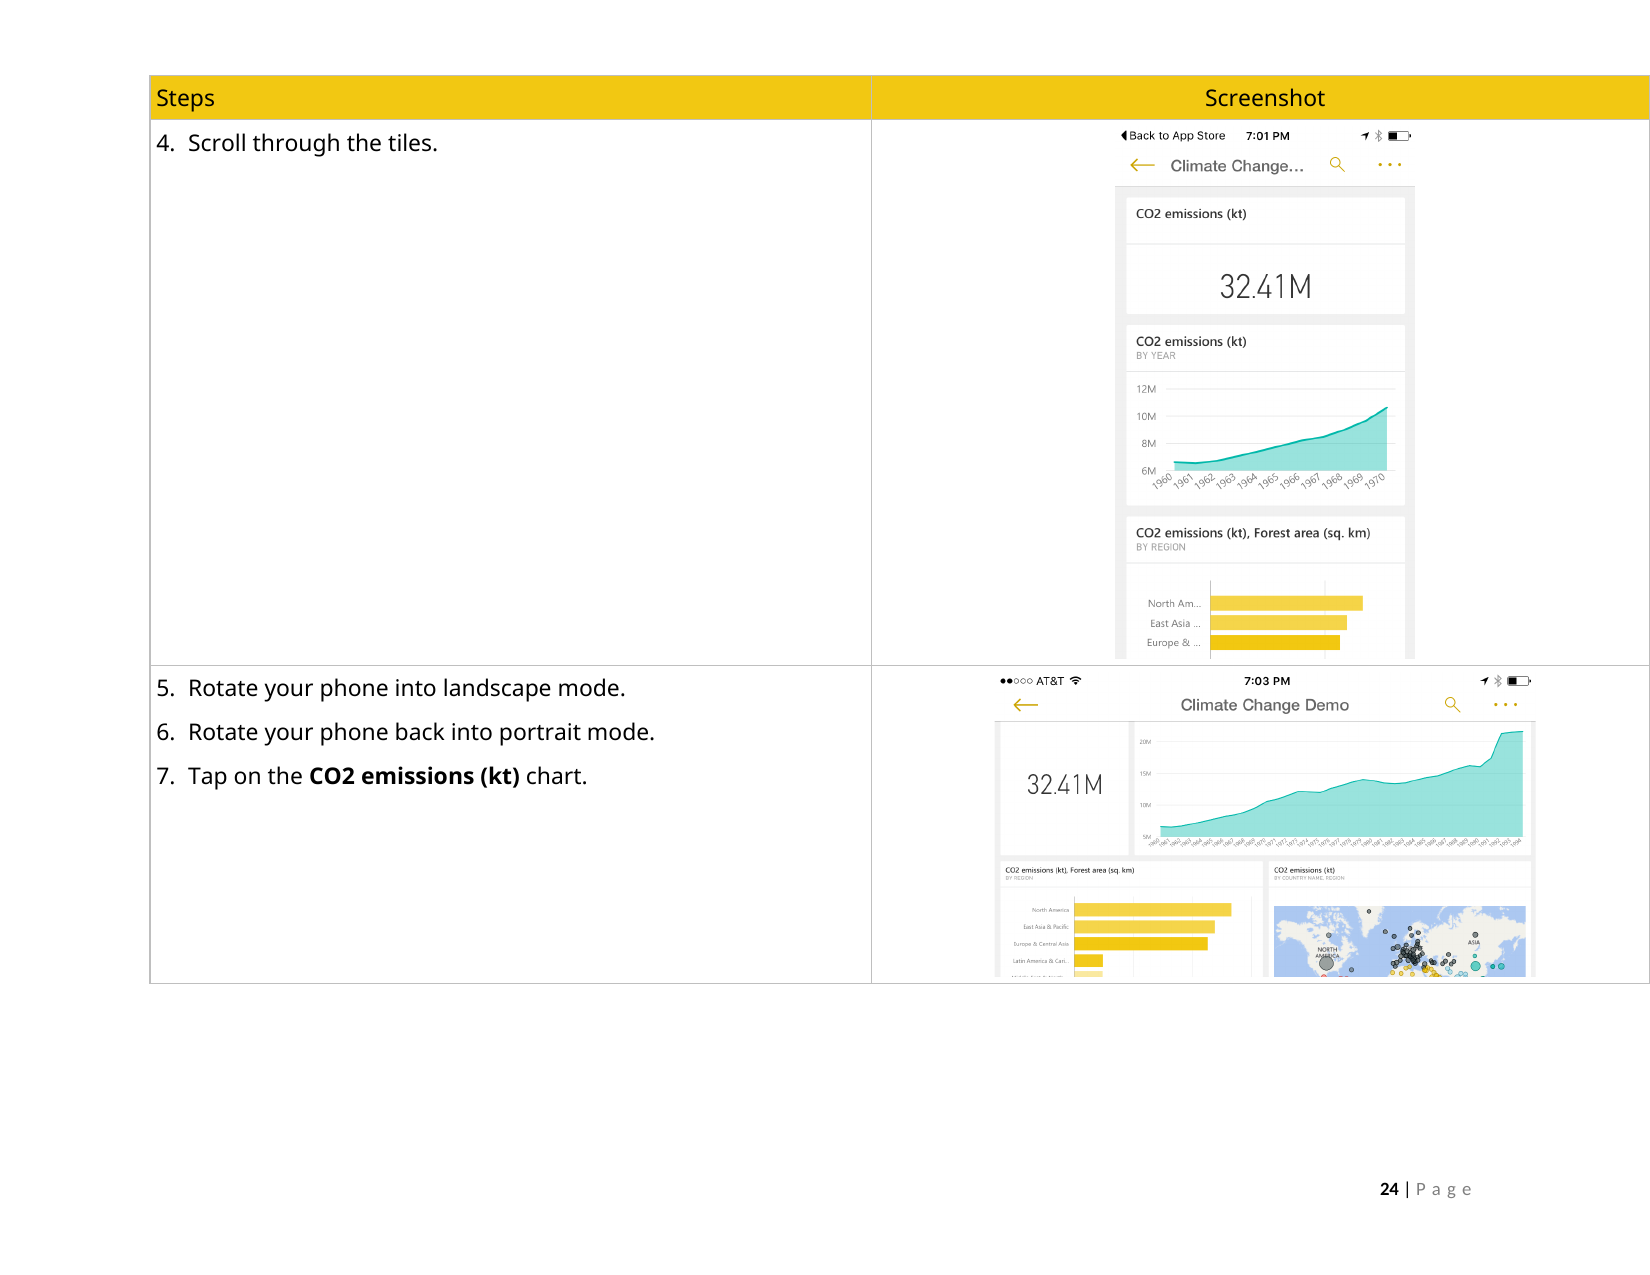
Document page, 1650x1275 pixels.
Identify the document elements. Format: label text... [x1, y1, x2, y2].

table_cell [872, 120, 1649, 665]
picture [1115, 126, 1415, 659]
table_header Screenshot [872, 76, 1649, 119]
table_header Steps [151, 76, 871, 119]
table_cell Rotate your phone into landscape mode. Rotate your phone back into portrait mode. Tap on the CO2 emissions (kt) chart. [151, 666, 871, 983]
table_cell Scroll through the tiles. [151, 120, 871, 665]
picture [994, 672, 1536, 977]
table_cell [872, 666, 1649, 983]
